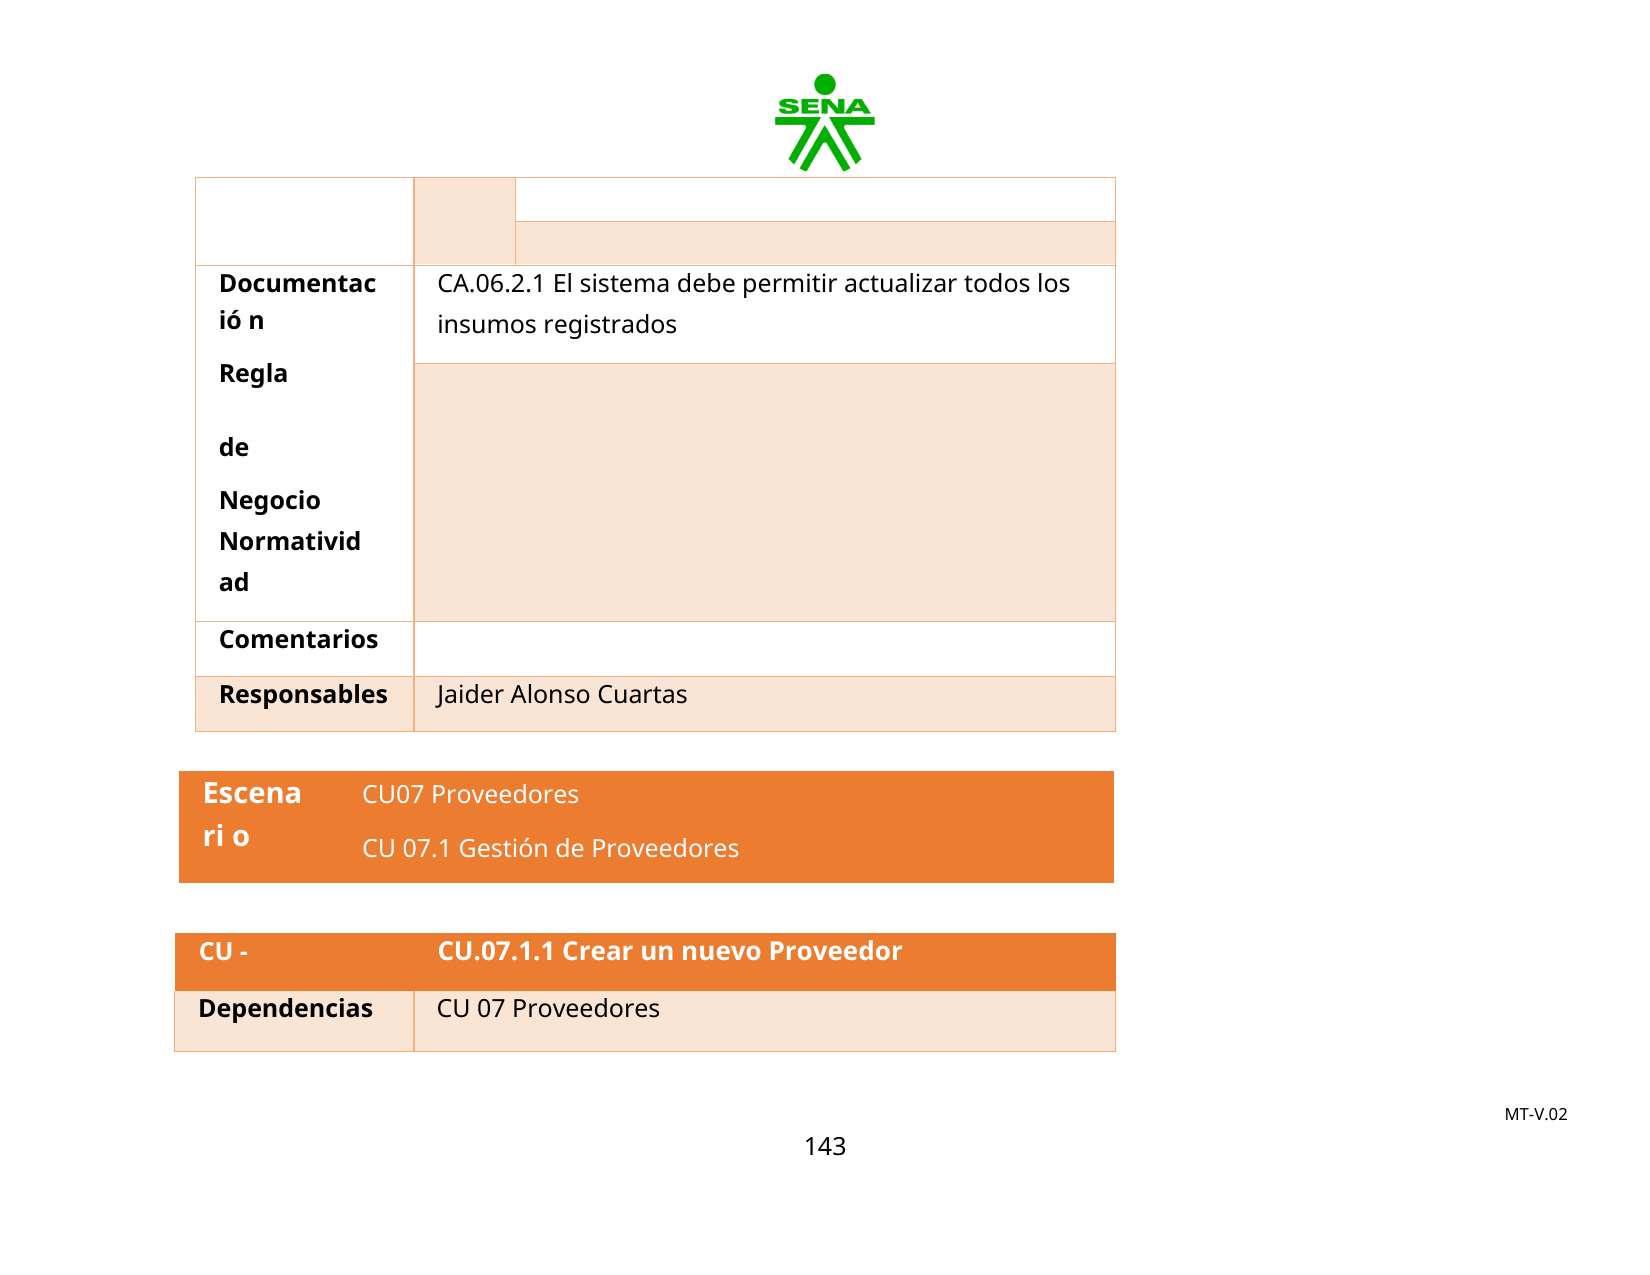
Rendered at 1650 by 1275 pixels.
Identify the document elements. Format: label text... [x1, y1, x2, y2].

table_cell CU 07 Proveedores CU 07.1 Gestión Proveedores [415, 991, 1115, 1051]
table_header CU - [175, 933, 414, 991]
table_header CU.07.1.1 Crear un nuevo Proveedor [414, 933, 1116, 991]
table_cell [516, 178, 1115, 221]
table_header CU07 Proveedores CU 07.1 Gestión de Proveedores [333, 771, 1114, 883]
table_cell Dependencias [175, 991, 413, 1051]
table_cell CA.06.2.1 El sistema debe permitir actualizar todos los insumos registrados [415, 266, 1115, 363]
table_cell [415, 622, 1115, 676]
table_cell [415, 364, 1115, 621]
table_cell Jaider Alonso Cuartas [415, 677, 1115, 731]
table_cell Documentació n Regla de Negocio Normatividad [196, 266, 413, 621]
table_cell [415, 178, 515, 264]
table_header Escenari o [179, 771, 333, 883]
table_cell Comentarios [196, 622, 413, 676]
table_cell Responsables [196, 677, 413, 731]
table_cell [516, 222, 1115, 264]
picture [775, 73, 875, 172]
